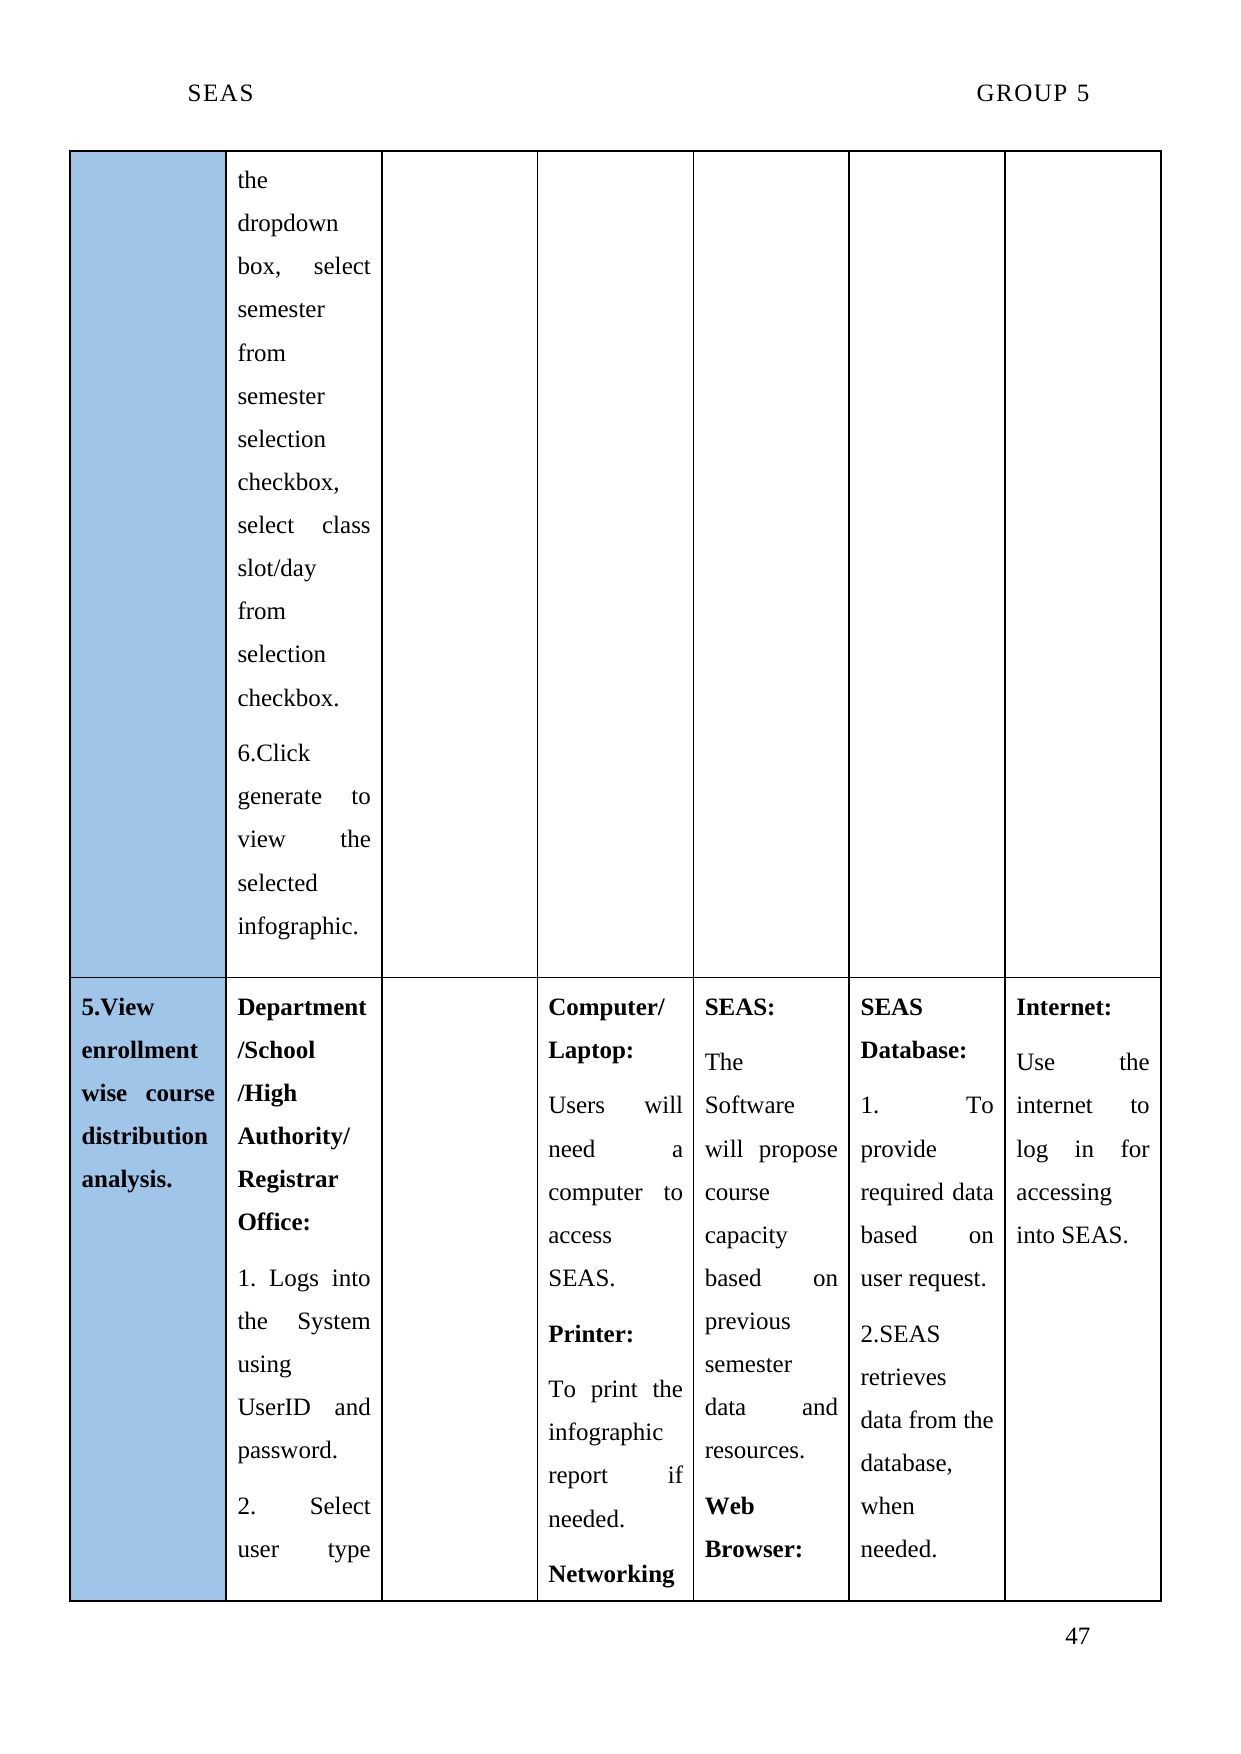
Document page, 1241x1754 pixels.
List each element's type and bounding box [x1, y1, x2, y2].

table_cell [538, 978, 693, 1600]
table_cell [227, 978, 381, 1600]
table_cell [694, 978, 848, 1600]
table_cell [850, 152, 1004, 977]
table_cell [538, 152, 693, 977]
table_cell [71, 152, 225, 977]
table_cell [1006, 978, 1160, 1600]
table_cell [383, 152, 537, 977]
table_cell [694, 152, 848, 977]
table_cell [1006, 152, 1160, 977]
table_cell [71, 978, 225, 1600]
table_cell [383, 978, 537, 1600]
table_cell [227, 152, 381, 977]
table_cell [850, 978, 1004, 1600]
